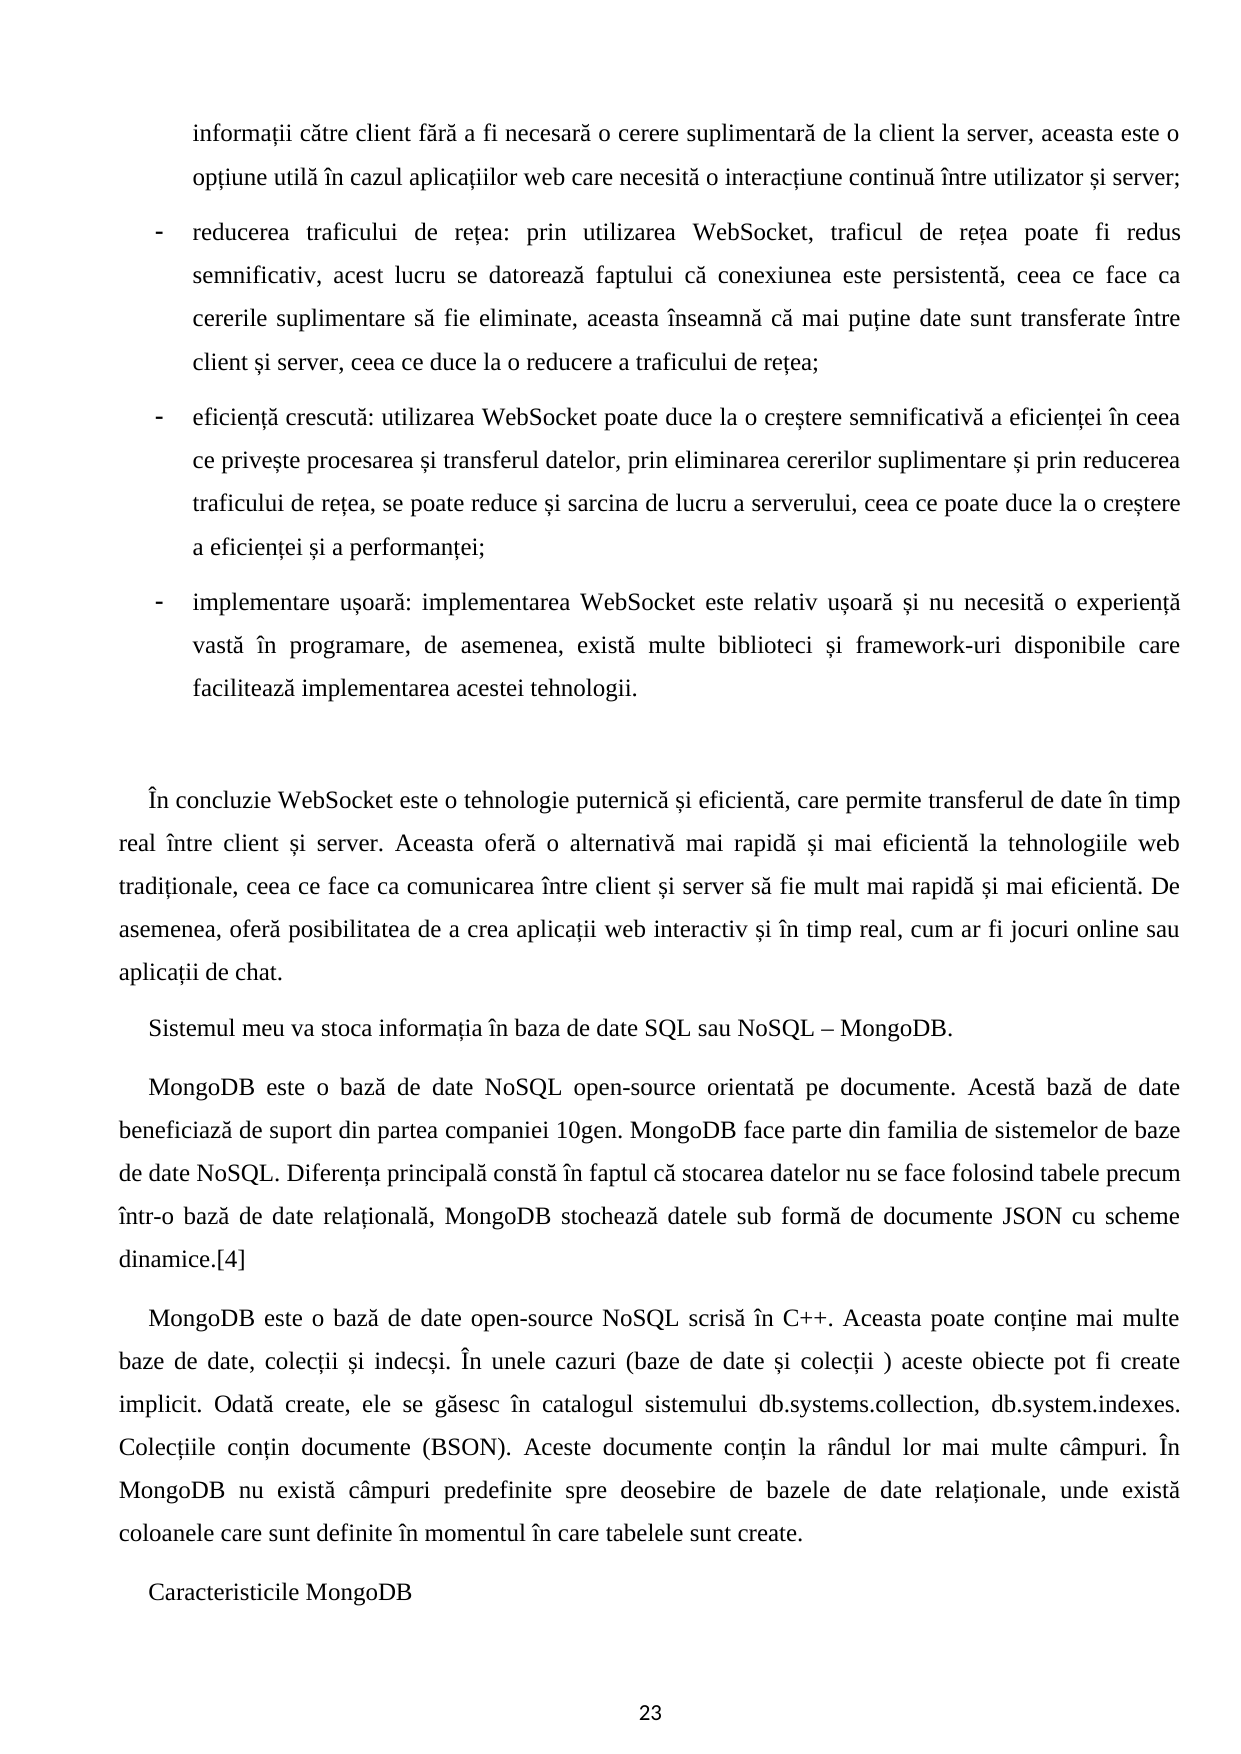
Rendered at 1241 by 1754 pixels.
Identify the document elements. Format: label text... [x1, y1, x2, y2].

list eficiență crescută: utilizarea WebSocket poate duce la o creștere semnificativă a eficienței în ceea ce privește procesarea și transferul datelor, prin eliminarea cererilor suplimentare și prin reducerea traficului de rețea, se poate reduce și sarcina de lucru a serverului, ceea ce poate duce la o creștere a eficienței și a performanței; [155, 402, 1182, 560]
text MongoDB este o bază de date NoSQL open-source orientată pe documente. Acestă bază de date beneficiază de suport din partea companiei 10gen. MongoDB face parte din familia de sistemelor de baze de date NoSQL. Diferența principală constă în faptul că stocarea datelor nu se face folosind tabele precum într-o bază de date relațională, MongoDB stochează datele sub formă de documente JSON cu scheme dinamice.[4] [118, 1072, 1182, 1273]
list reducerea traficului de rețea: prin utilizarea WebSocket, traficul de rețea poate fi redus semnificativ, acest lucru se datorează faptului că conexiunea este persistentă, ceea ce face ca cererile suplimentare să fie eliminate, aceasta înseamnă că mai puține date sunt transferate între client și server, ceea ce duce la o reducere a traficului de rețea; [155, 217, 1182, 375]
text În concluzie WebSocket este o tehnologie puternică și eficientă, care permite transferul de date în timp real între client și server. Aceasta oferă o alternativă mai rapidă și mai eficientă la tehnologiile web tradiționale, ceea ce face ca comunicarea între client și server să fie mult mai rapidă și mai eficientă. De asemenea, oferă posibilitatea de a crea aplicații web interactiv și în timp real, cum ar fi jocuri online sau aplicații de chat. [118, 785, 1182, 986]
text MongoDB este o bază de date open-source NoSQL scrisă în C++. Aceasta poate conține mai multe baze de date, colecții și indecși. În unele cazuri (baze de date și colecții ) aceste obiecte pot fi create implicit. Odată create, ele se găsesc în catalogul sistemului db.systems.collection, db.system.indexes. Colecțiile conțin documente (BSON). Aceste documente conțin la rândul lor mai multe câmpuri. În MongoDB nu există câmpuri predefinite spre deosebire de bazele de date relaționale, unde există coloanele care sunt definite în momentul în care tabelele sunt create. [118, 1303, 1182, 1547]
text Caracteristicile MongoDB [118, 1577, 1182, 1606]
text Sistemul meu va stoca informația în baza de date SQL sau NoSQL – MongoDB. [118, 1013, 1182, 1042]
list implementare ușoară: implementarea WebSocket este relativ ușoară și nu necesită o experiență vastă în programare, de asemenea, există multe biblioteci și framework-uri disponibile care facilitează implementarea acestei tehnologii. [155, 587, 1182, 702]
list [155, 118, 1182, 190]
